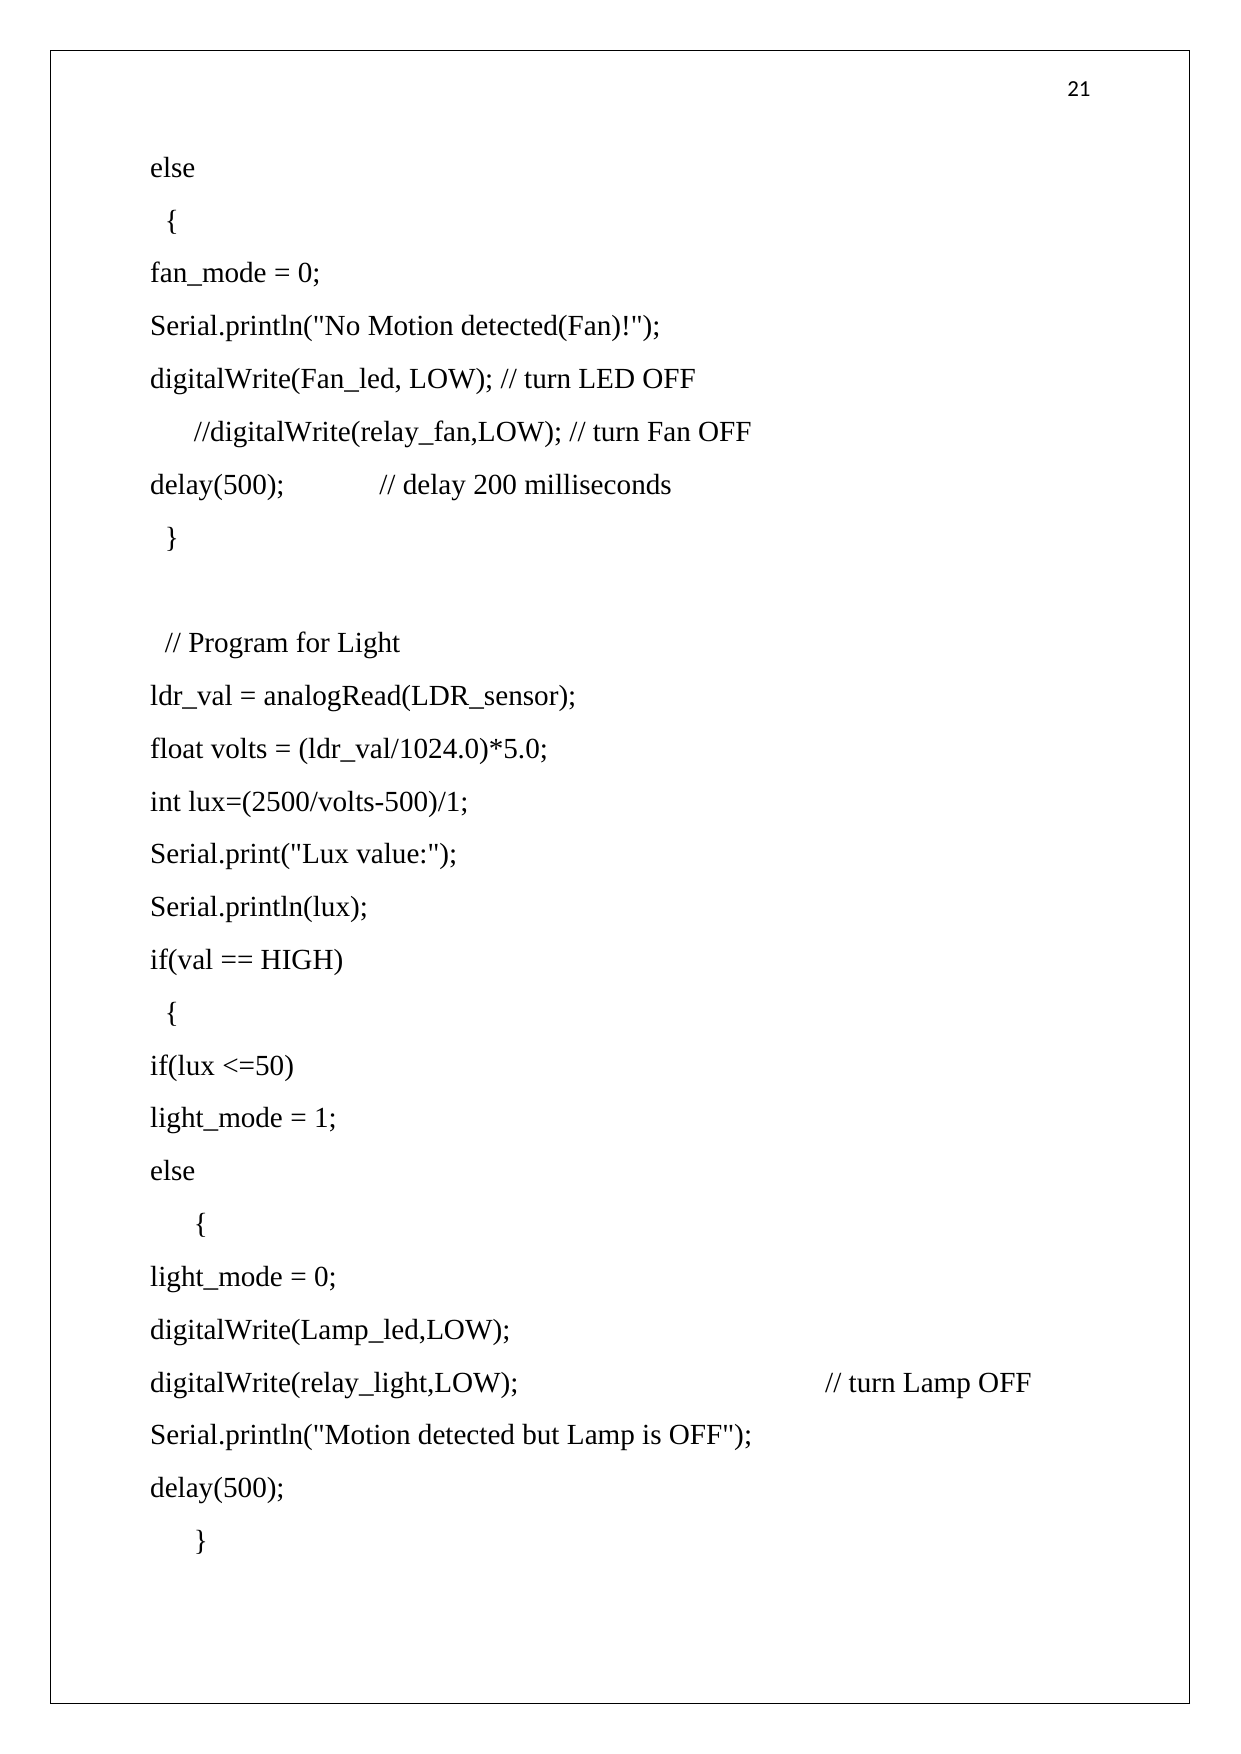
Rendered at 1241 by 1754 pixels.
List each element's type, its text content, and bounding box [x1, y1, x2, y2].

text } [150, 520, 1090, 553]
text else [150, 150, 1090, 183]
text light_mode = 1; [150, 1101, 1090, 1134]
text fan_mode = 0; [150, 256, 1090, 289]
text if(lux <=50) [150, 1048, 1090, 1081]
text { [150, 1206, 1090, 1240]
text Serial.println("Motion detected but Lamp is OFF"); [150, 1417, 1090, 1451]
text delay(500); // delay 200 milliseconds [150, 467, 1090, 500]
text delay(500); [150, 1470, 1090, 1504]
text { [150, 203, 1090, 236]
text float volts = (ldr_val/1024.0)*5.0; [150, 731, 1090, 764]
text digitalWrite(Fan_led, LOW); // turn LED OFF [150, 361, 1090, 395]
text int lux=(2500/volts-500)/1; [150, 784, 1090, 817]
text //digitalWrite(relay_fan,LOW); // turn Fan OFF [150, 414, 1090, 448]
text Serial.print("Lux value:"); [150, 837, 1090, 870]
text ldr_val = analogRead(LDR_sensor); [150, 678, 1090, 712]
text digitalWrite(Lamp_led,LOW); [150, 1312, 1090, 1345]
text Serial.println(lux); [150, 889, 1090, 923]
text else [150, 1153, 1090, 1187]
text light_mode = 0; [150, 1259, 1090, 1293]
text // Program for Light [150, 625, 1090, 659]
text } [150, 1523, 1090, 1557]
text Serial.println("No Motion detected(Fan)!"); [150, 308, 1090, 342]
text if(val == HIGH) [150, 942, 1090, 976]
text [150, 1365, 1090, 1398]
text { [150, 995, 1090, 1028]
